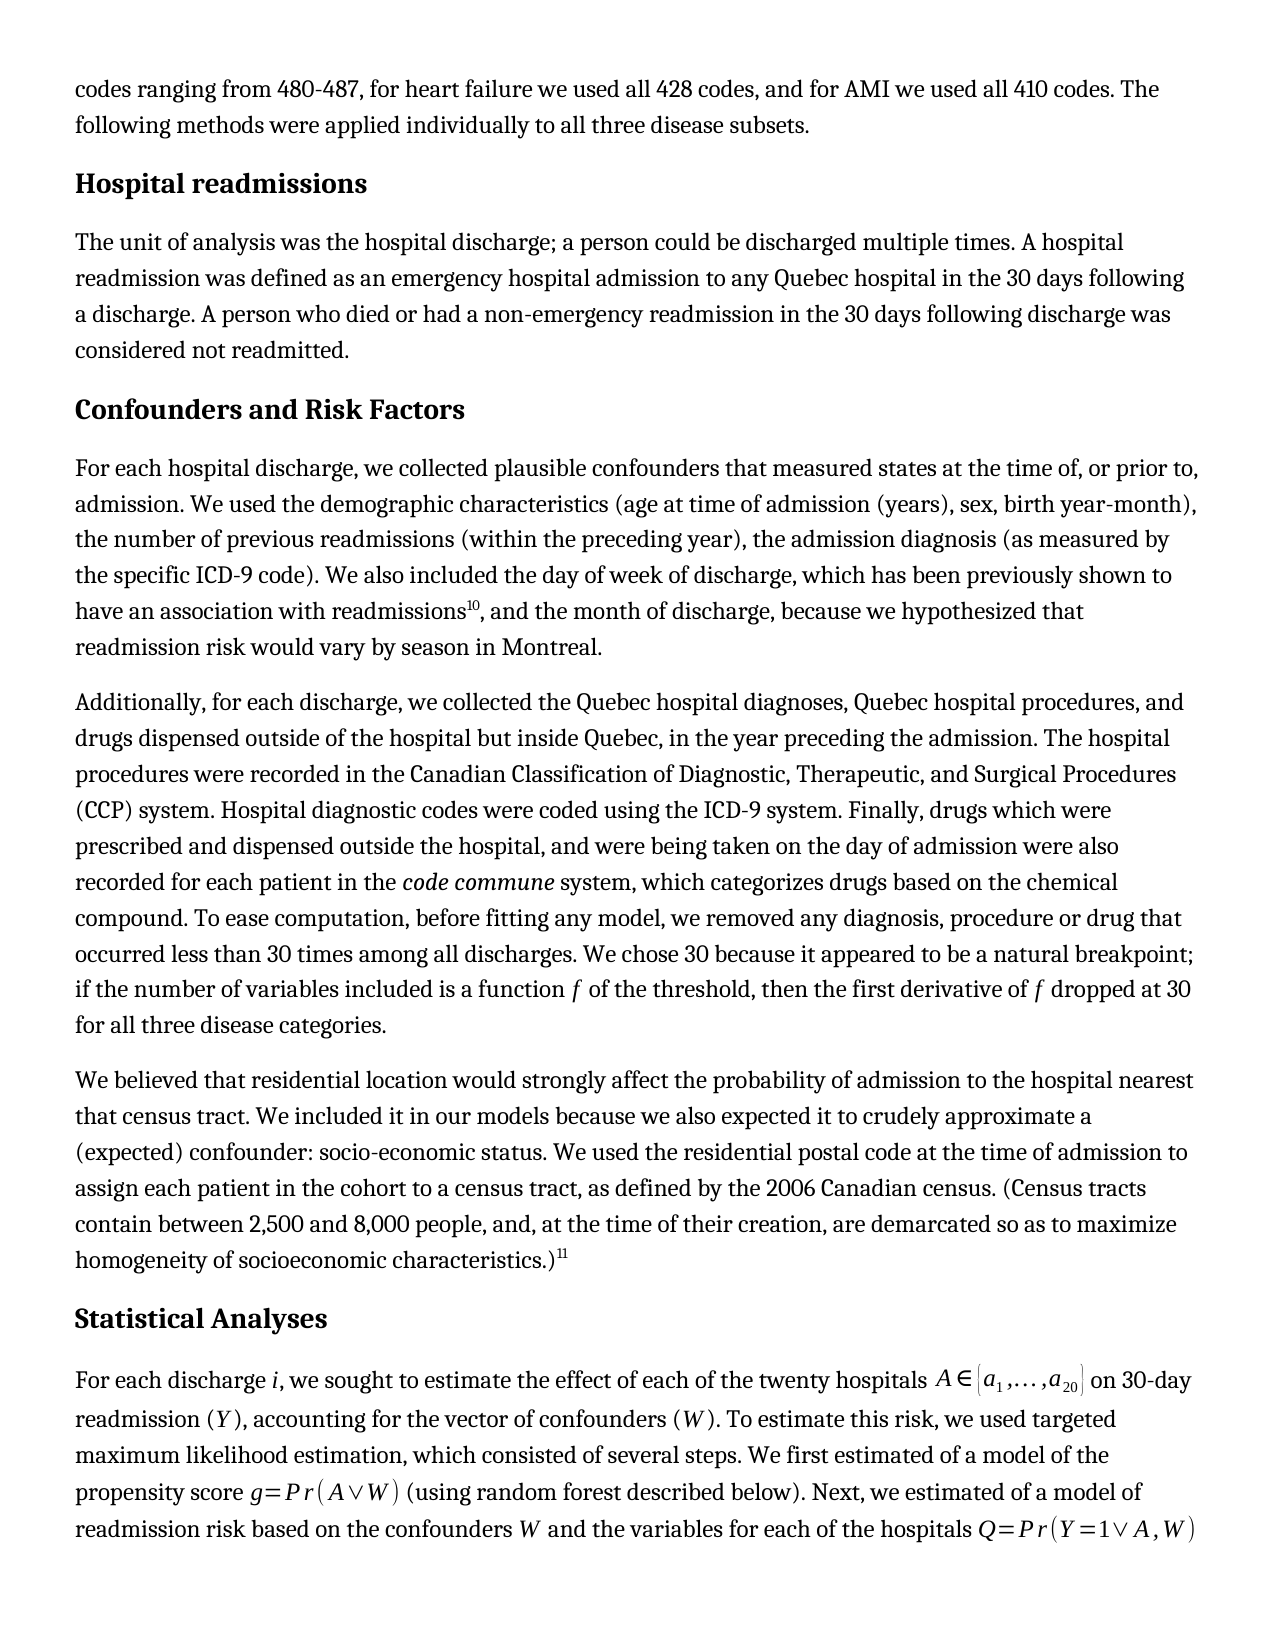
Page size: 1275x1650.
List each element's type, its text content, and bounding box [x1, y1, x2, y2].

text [75, 1363, 1200, 1544]
subtitle Hospital readmissions [75, 168, 1200, 201]
text Additionally, for each discharge, we collected the Quebec hospital diagnoses, Quebec hospital procedures, and drugs dispensed outside of the hospital but inside Quebec, in the year preceding the admission. The hospital procedures were recorded in the Canadian Classification of Diagnostic, Therapeutic, and Surgical Procedures (CCP) system. Hospital diagnostic codes were coded using the ICD-9 system. Finally, drugs which were prescribed and dispensed outside the hospital, and were being taken on the day of admission were also recorded for each patient in the code commune system, which categorizes drugs based on the chemical compound. To ease computation, before fitting any model, we removed any diagnosis, procedure or drug that occurred less than 30 times among all discharges. We chose 30 because it appeared to be a natural breakpoint; if the number of variables included is a function of the threshold, then the first derivative of dropped at 30 for all three disease categories. [75, 688, 1200, 1040]
subtitle Confounders and Risk Factors [75, 393, 1200, 426]
text The unit of analysis was the hospital discharge; a person could be discharged multiple times. A hospital readmission was defined as an emergency hospital admission to any Quebec hospital in the 30 days following a discharge. A person who died or had a non-emergency readmission in the 30 days following discharge was considered not readmitted. [75, 228, 1200, 365]
text We believed that residential location would strongly affect the probability of admission to the hospital nearest that census tract. We included it in our models because we also expected it to crudely approximate a (expected) confounder: socio-economic status. We used the residential postal code at the time of admission to assign each patient in the cohort to a census tract, as defined by the 2006 Canadian census. (Census tracts contain between 2,500 and 8,000 people, and, at the time of their creation, are demarcated so as to maximize homogeneity of socioeconomic characteristics.)11 [75, 1066, 1200, 1274]
text For each hospital discharge, we collected plausible confounders that measured states at the time of, or prior to, admission. We used the demographic characteristics (age at time of admission (years), sex, birth year-month), the number of previous readmissions (within the preceding year), the admission diagnosis (as measured by the specific ICD-9 code). We also included the day of week of discharge, which has been previously shown to have an association with readmissions10, and the month of discharge, because we hypothesized that readmission risk would vary by season in Montreal. [75, 453, 1200, 662]
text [75, 75, 1200, 140]
subtitle Statistical Analyses [75, 1302, 1200, 1336]
